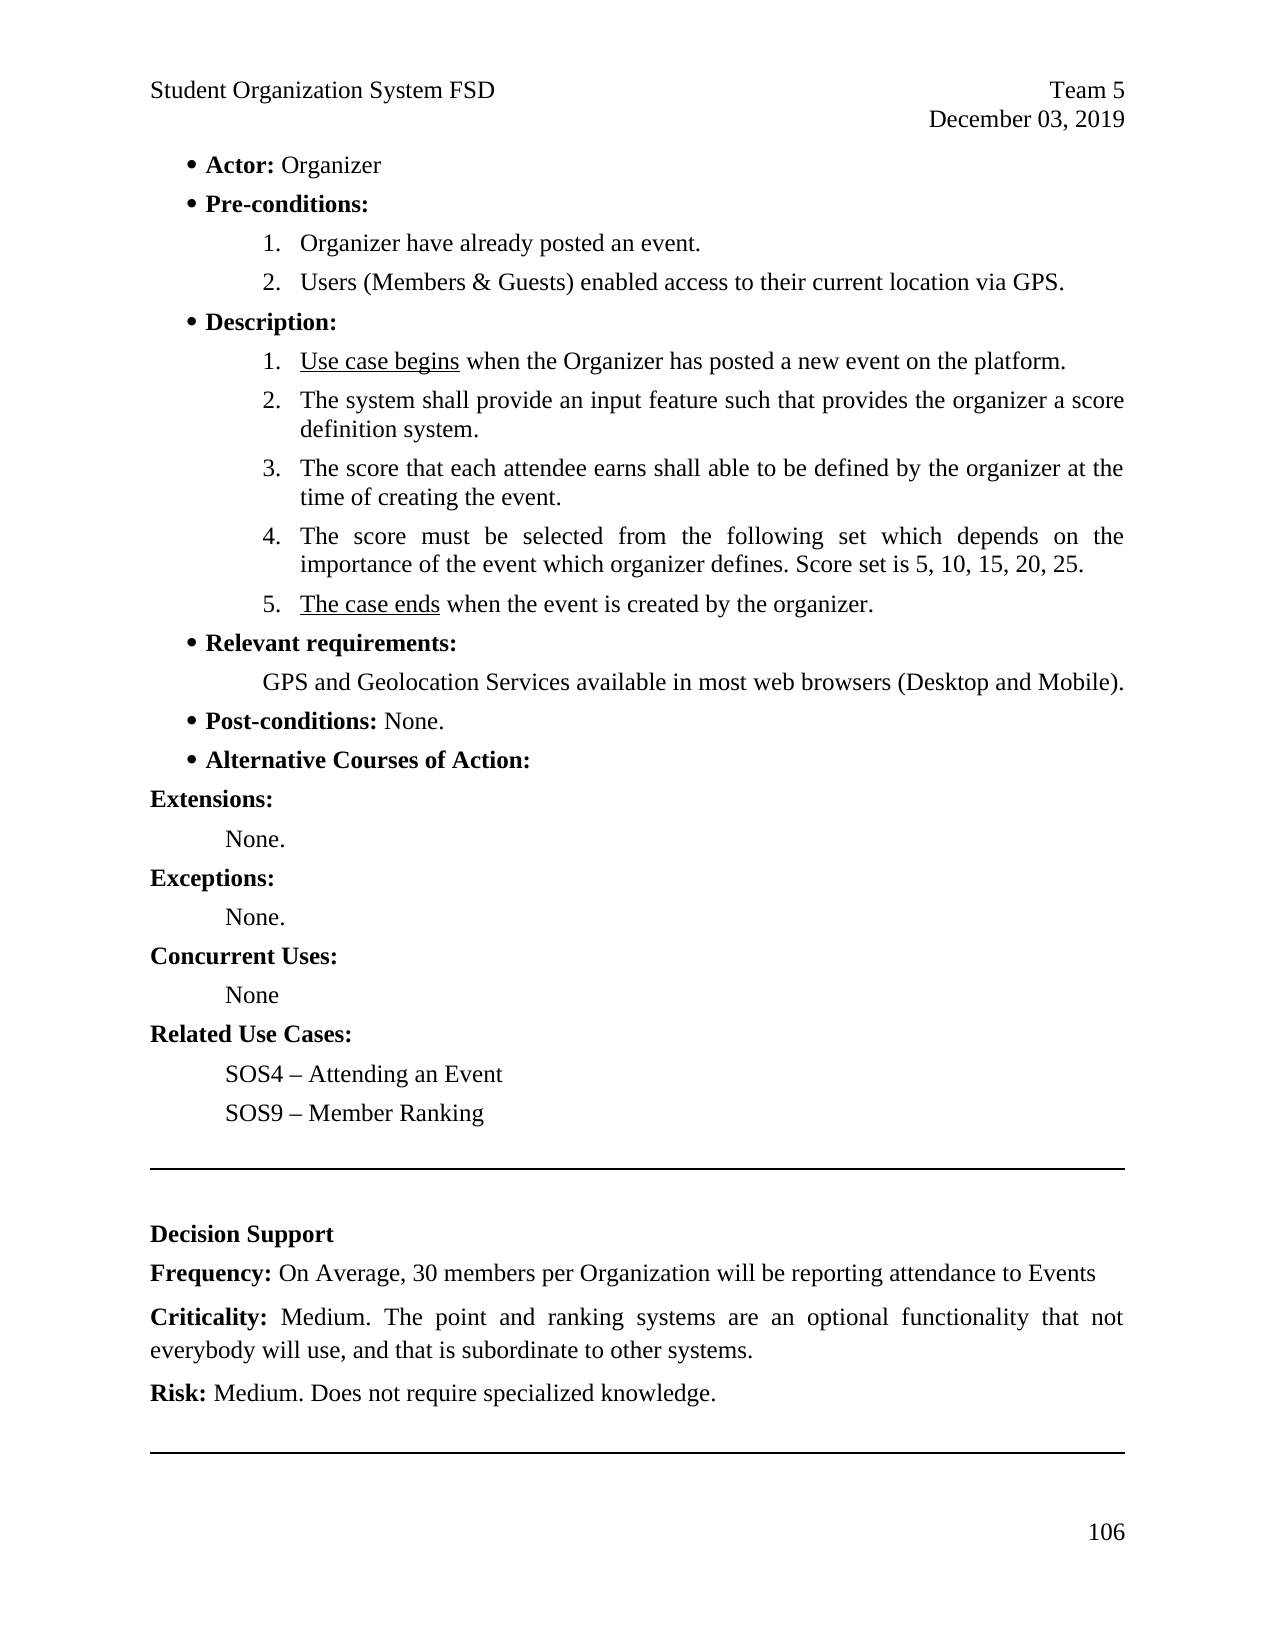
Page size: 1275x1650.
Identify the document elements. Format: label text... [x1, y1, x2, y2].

list Actor: Organizer [187, 150, 1125, 179]
text None. [150, 824, 1125, 852]
text Criticality: Medium. The point and ranking systems are an optional functionality that not everybody will use, and that is subordinate to other systems. [150, 1302, 1125, 1363]
list The score must be selected from the following set which depends on the importance of the event which organizer defines. Score set is 5, 10, 15, 20, 25. [262, 521, 1125, 578]
list The system shall provide an input feature such that provides the organizer a score definition system. [262, 385, 1125, 442]
text SOS9 – Member Ranking [150, 1098, 1125, 1127]
list Pre-conditions: [187, 189, 1125, 218]
list Use case begins when the Organizer has posted a new event on the platform. [262, 346, 1125, 374]
text Extensions: [150, 784, 1125, 813]
list The score that each attendee earns shall able to be defined by the organizer at the time of creating the event. [262, 453, 1125, 510]
list Organizer have already posted an event. [262, 228, 1125, 257]
list Relevant requirements: [187, 628, 1125, 657]
list Post-conditions: None. [187, 706, 1125, 735]
list Description: [187, 307, 1125, 335]
text Related Use Cases: [150, 1019, 1125, 1048]
text SOS4 – Attending an Event [150, 1059, 1125, 1087]
list The case ends when the event is created by the organizer. [262, 589, 1125, 617]
text Concurrent Uses: [150, 941, 1125, 970]
text None. [150, 902, 1125, 931]
text Frequency: On Average, 30 members per Organization will be reporting attendance to Events [150, 1258, 1125, 1287]
list Users (Members & Guests) enabled access to their current location via GPS. [262, 267, 1125, 296]
text Exceptions: [150, 863, 1125, 892]
text GPS and Geolocation Services available in most web browsers (Desktop and Mobile). [225, 667, 1125, 696]
text None [150, 980, 1125, 1009]
text Decision Support [150, 1219, 1125, 1248]
list Alternative Courses of Action: [187, 745, 1125, 774]
text Risk: Medium. Does not require specialized knowledge. [150, 1378, 1125, 1407]
